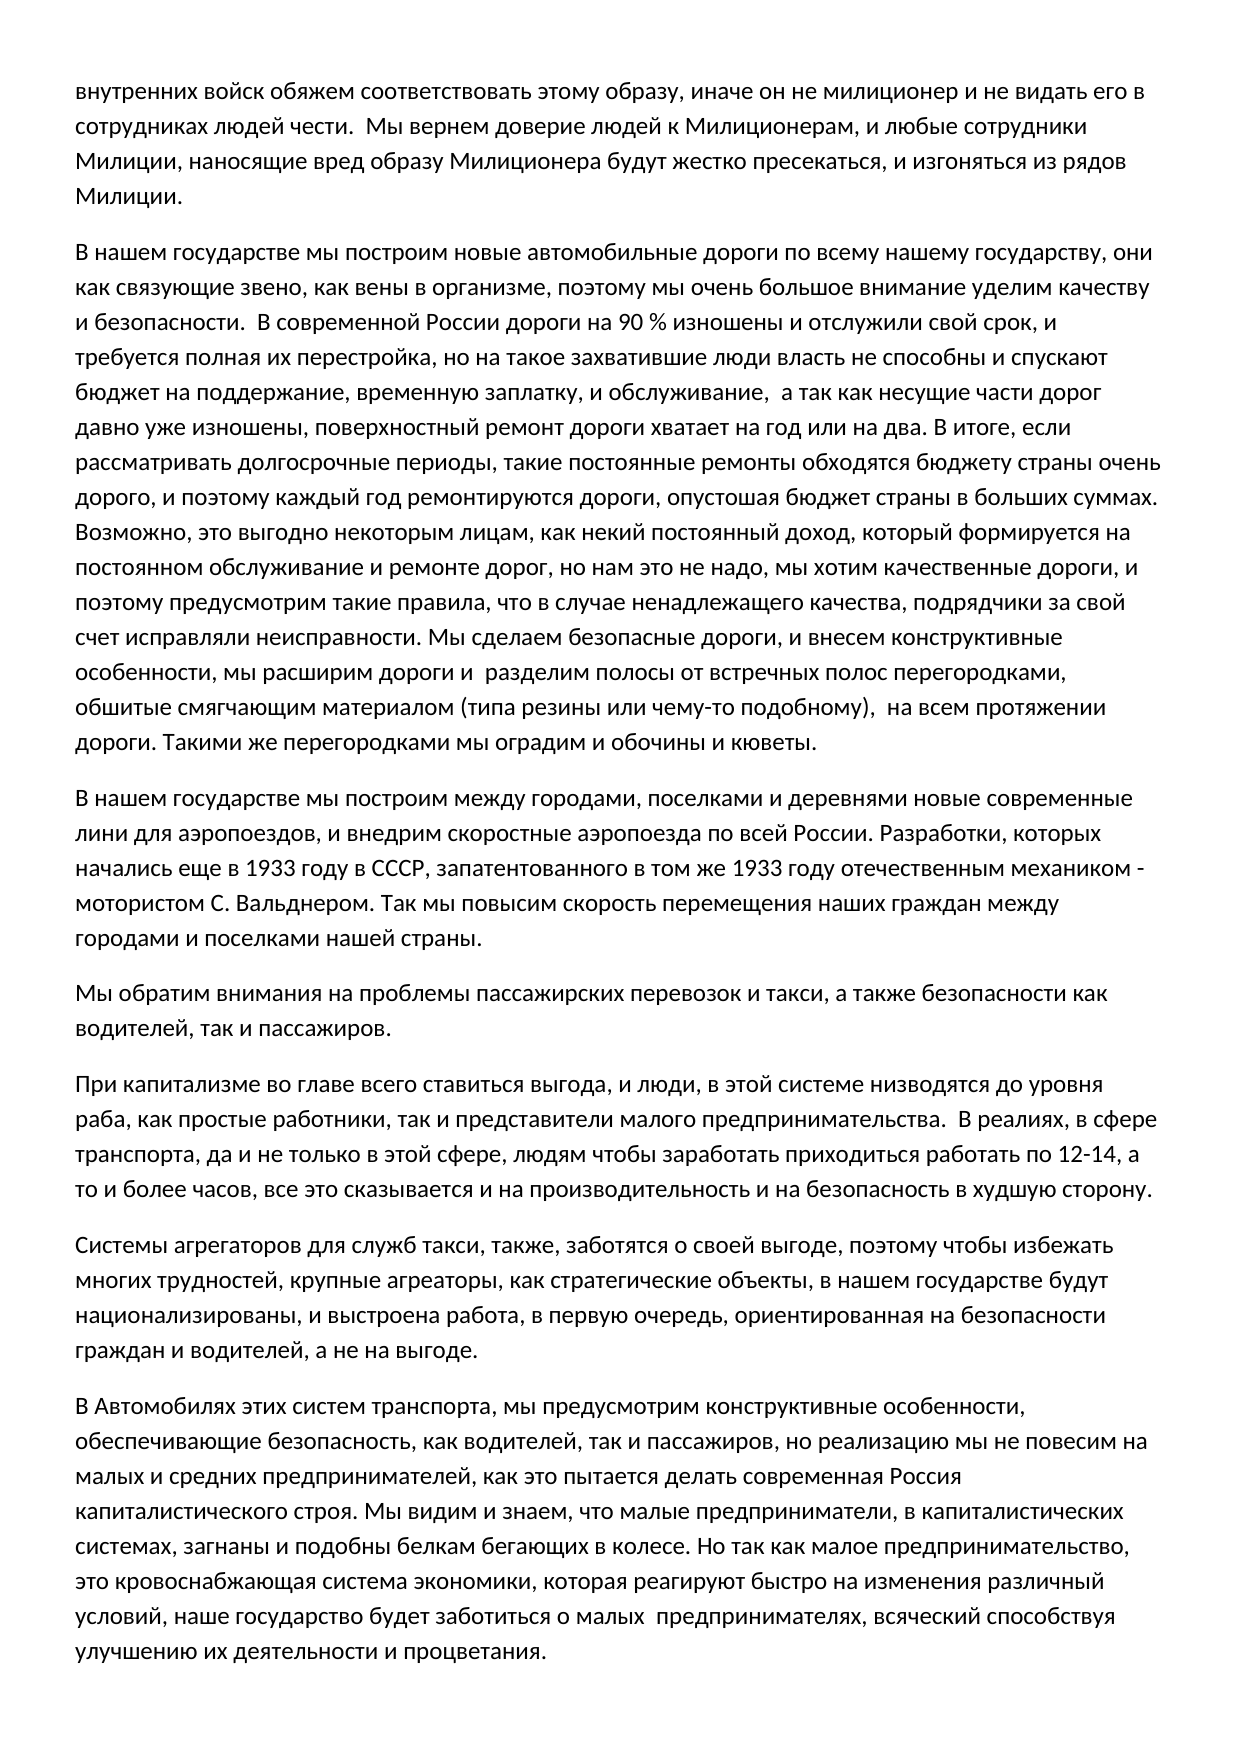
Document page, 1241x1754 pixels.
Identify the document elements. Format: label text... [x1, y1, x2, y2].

text В нашем государстве мы построим между городами, поселками и деревнями новые современные лини для аэропоездов, и внедрим скоростные аэропоезда по всей России. Разработки, которых начались еще в 1933 году в СССР, запатентованного в том же 1933 году отечественным механиком - мотористом С. Вальднером. Так мы повысим скорость перемещения наших граждан между городами и поселками нашей страны. [75, 782, 1165, 952]
text Системы агрегаторов для служб такси, также, заботятся о своей выгоде, поэтому чтобы избежать многих трудностей, крупные агреаторы, как стратегические объекты, в нашем государстве будут национализированы, и выстроена работа, в первую очередь, ориентированная на безопасности граждан и водителей, а не на выгоде. [75, 1229, 1165, 1365]
text В нашем государстве мы построим новые автомобильные дороги по всему нашему государству, они как связующие звено, как вены в организме, поэтому мы очень большое внимание уделим качеству и безопасности. В современной России дороги на 90 % изношены и отслужили свой срок, и требуется полная их перестройка, но на такое захватившие люди власть не способны и спускают бюджет на поддержание, временную заплатку, и обслуживание, а так как несущие части дорог давно уже изношены, поверхностный ремонт дороги хватает на год или на два. В итоге, если рассматривать долгосрочные периоды, такие постоянные ремонты обходятся бюджету страны очень дорого, и поэтому каждый год ремонтируются дороги, опустошая бюджет страны в больших суммах. Возможно, это выгодно некоторым лицам, как некий постоянный доход, который формируется на постоянном обслуживание и ремонте дорог, но нам это не надо, мы хотим качественные дороги, и поэтому предусмотрим такие правила, что в случае ненадлежащего качества, подрядчики за свой счет исправляли неисправности. Мы сделаем безопасные дороги, и внесем конструктивные особенности, мы расширим дороги и разделим полосы от встречных полос перегородками, обшитые смягчающим материалом (типа резины или чему-то подобному), на всем протяжении дороги. Такими же перегородками мы оградим и обочины и кюветы. [75, 236, 1165, 756]
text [75, 75, 1165, 211]
text В Автомобилях этих систем транспорта, мы предусмотрим конструктивные особенности, обеспечивающие безопасность, как водителей, так и пассажиров, но реализацию мы не повесим на малых и средних предпринимателей, как это пытается делать современная Россия капиталистического строя. Мы видим и знаем, что малые предприниматели, в капиталистических системах, загнаны и подобны белкам бегающих в колесе. Но так как малое предпринимательство, это кровоснабжающая система экономики, которая реагируют быстро на изменения различный условий, наше государство будет заботиться о малых предпринимателях, всяческий способствуя улучшению их деятельности и процветания. [75, 1390, 1165, 1666]
text При капитализме во главе всего ставиться выгода, и люди, в этой системе низводятся до уровня раба, как простые работники, так и представители малого предпринимательства. В реалиях, в сфере транспорта, да и не только в этой сфере, людям чтобы заработать приходиться работать по 12-14, а то и более часов, все это сказывается и на производительность и на безопасность в худшую сторону. [75, 1068, 1165, 1204]
text Мы обратим внимания на проблемы пассажирских перевозок и такси, а также безопасности как водителей, так и пассажиров. [75, 977, 1165, 1043]
